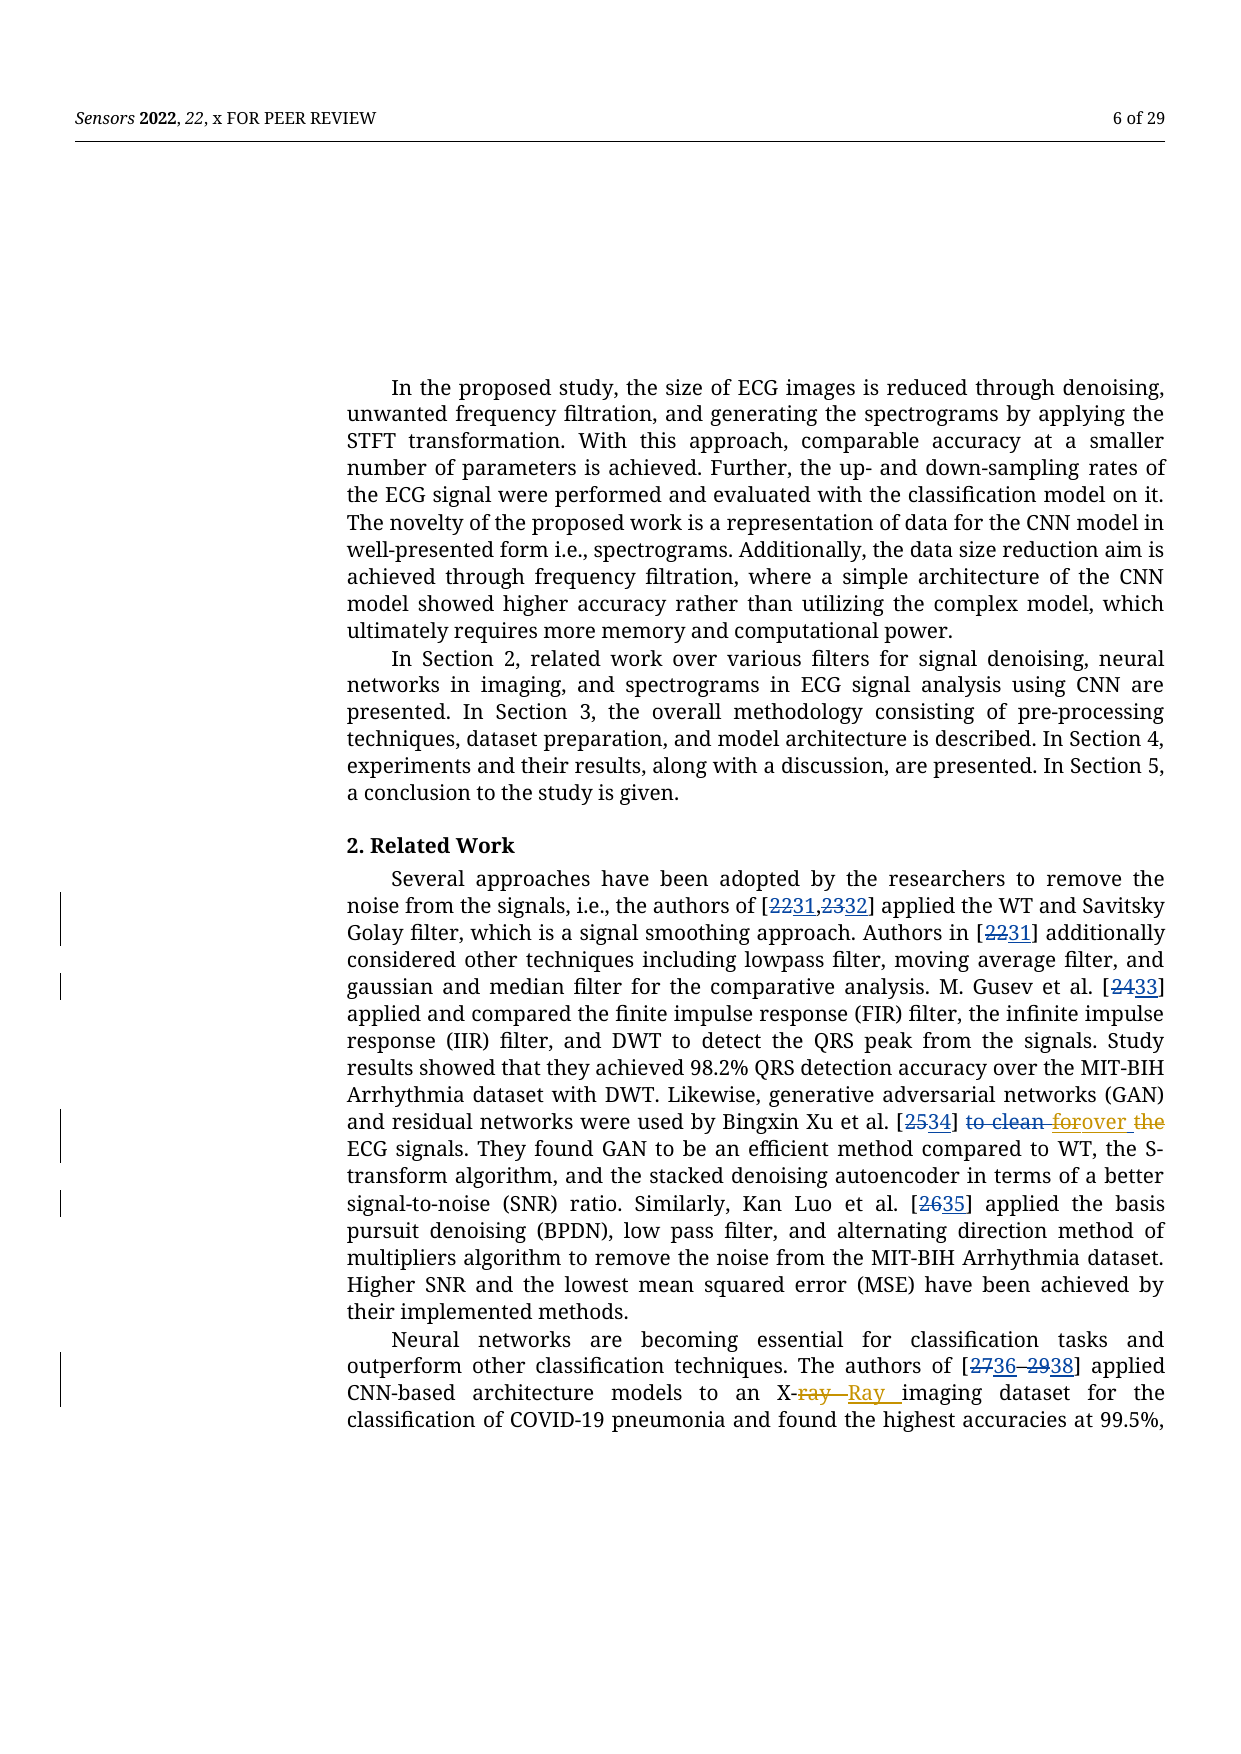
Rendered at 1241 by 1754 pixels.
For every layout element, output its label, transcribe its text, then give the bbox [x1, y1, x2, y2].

text Several approaches have been adopted by the researchers to remove the noise from the signals, i.e., the authors of [,] applied the WT and Savitsky Golay filter, which is a signal smoothing approach. Authors in [] additionally considered other techniques including lowpass filter, moving average filter, and gaussian and median filter for the comparative analysis. M. Gusev et al. [] applied and compared the finite impulse response (FIR) filter, the infinite impulse response (IIR) filter, and DWT to detect the QRS peak from the signals. Study results showed that they achieved 98.2% QRS detection accuracy over the MIT-BIH Arrhythmia dataset with DWT. Likewise, generative adversarial networks (GAN) and residual networks were used by Bingxin Xu et al. [] ECG signals. They found GAN to be an efficient method compared to WT, the S-transform algorithm, and the stacked denoising autoencoder in terms of a better signal-to-noise (SNR) ratio. Similarly, Kan Luo et al. [] applied the basis pursuit denoising (BPDN), low pass filter, and alternating direction method of multipliers algorithm to remove the noise from the MIT-BIH Arrhythmia dataset. Higher SNR and the lowest mean squared error (MSE) have been achieved by their implemented methods. [347, 865, 1165, 1325]
subtitle 2. Related Work [347, 832, 1165, 859]
text In Section 2, related work over various filters for signal denoising, neural networks in imaging, and spectrograms in ECG signal analysis using CNN are presented. In Section 3, the overall methodology consisting of pre-processing techniques, dataset preparation, and model architecture is described. In Section 4, experiments and their results, along with a discussion, are presented. In Section 5, a conclusion to the study is given. [347, 644, 1165, 807]
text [347, 1325, 1165, 1434]
text In the proposed study, the size of ECG images is reduced through denoising, unwanted frequency filtration, and generating the spectrograms by applying the STFT transformation. With this approach, comparable accuracy at a smaller number of parameters is achieved. Further, the up- and down-sampling rates of the ECG signal were performed and evaluated with the classification model on it. The novelty of the proposed work is a representation of data for the CNN model in well-presented form i.e., spectrograms. Additionally, the data size reduction aim is achieved through frequency filtration, where a simple architecture of the CNN model showed higher accuracy rather than utilizing the complex model, which ultimately requires more memory and computational power. [347, 374, 1165, 644]
